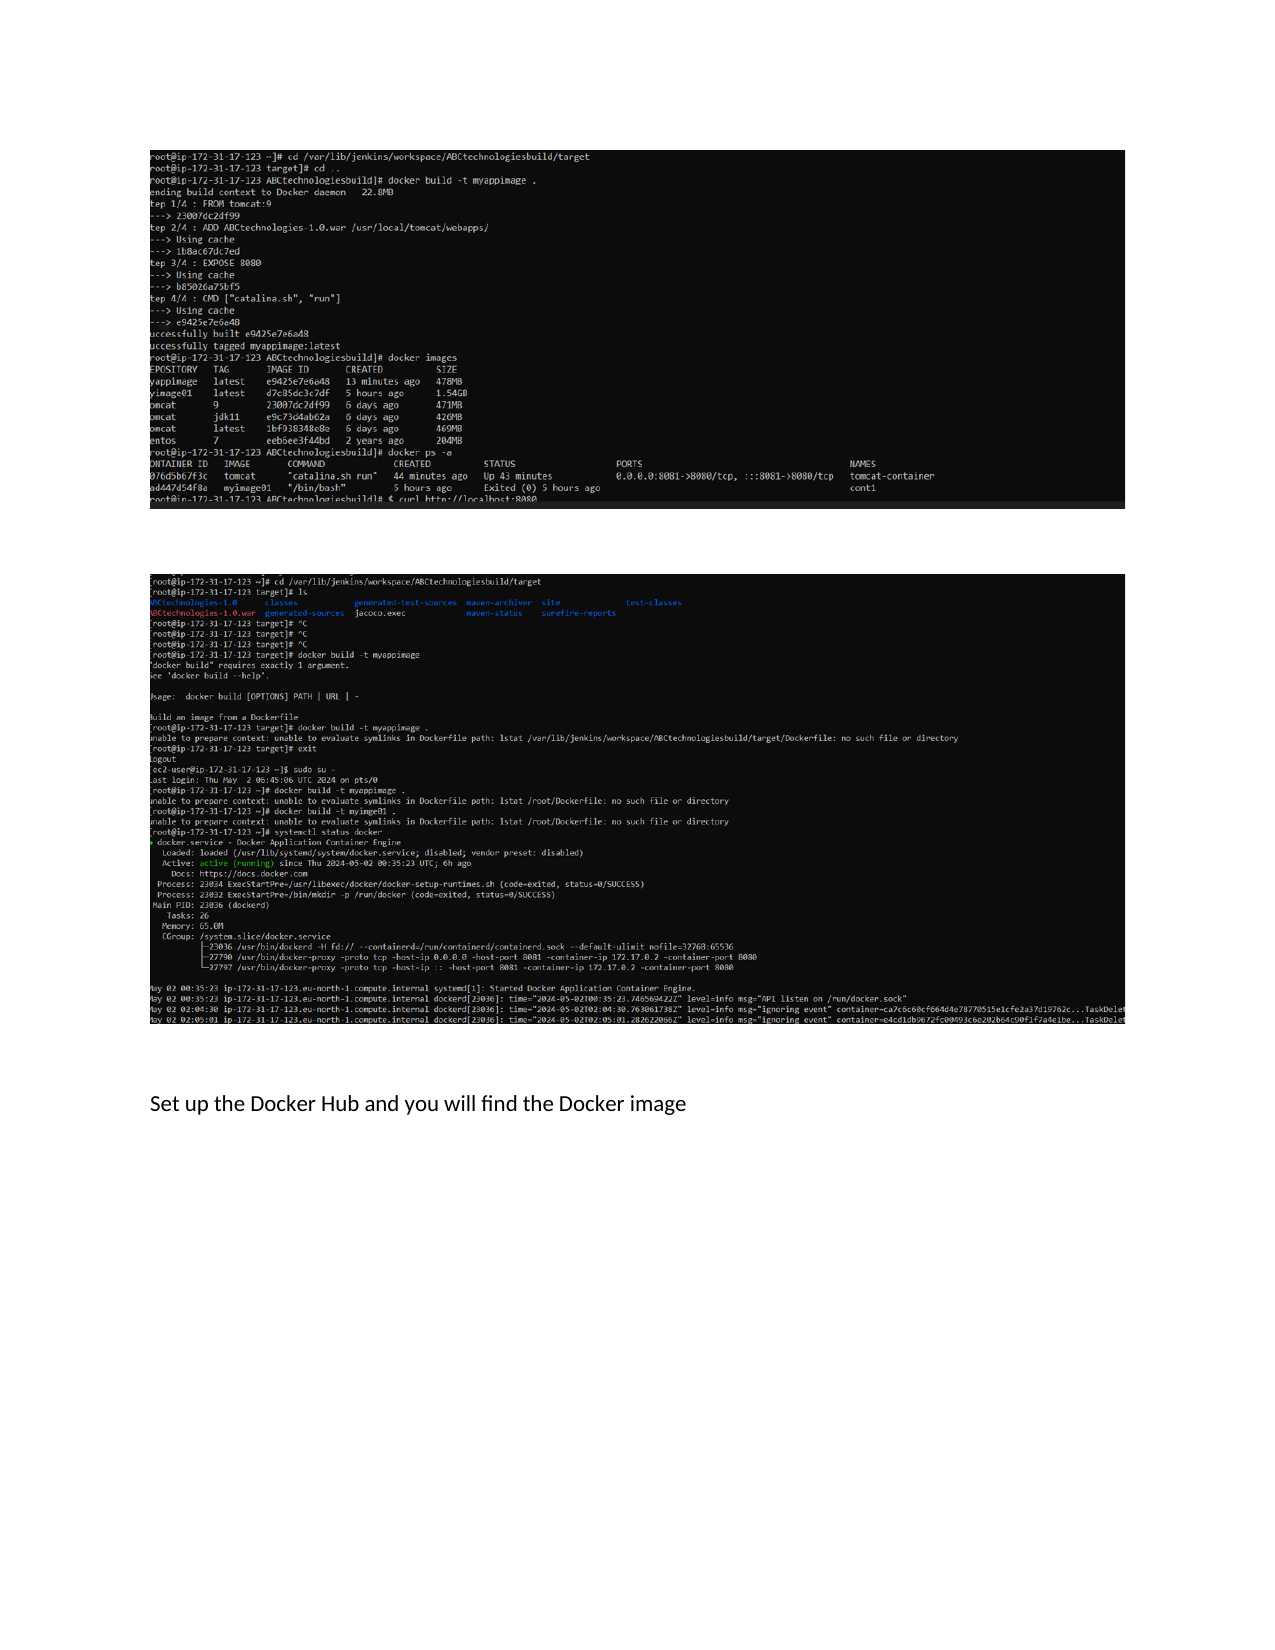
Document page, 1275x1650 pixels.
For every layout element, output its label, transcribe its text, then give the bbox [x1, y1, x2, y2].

picture [150, 150, 1125, 509]
picture [150, 574, 1125, 1024]
text Set up the Docker Hub and you will find the Docker image [150, 1089, 1125, 1117]
